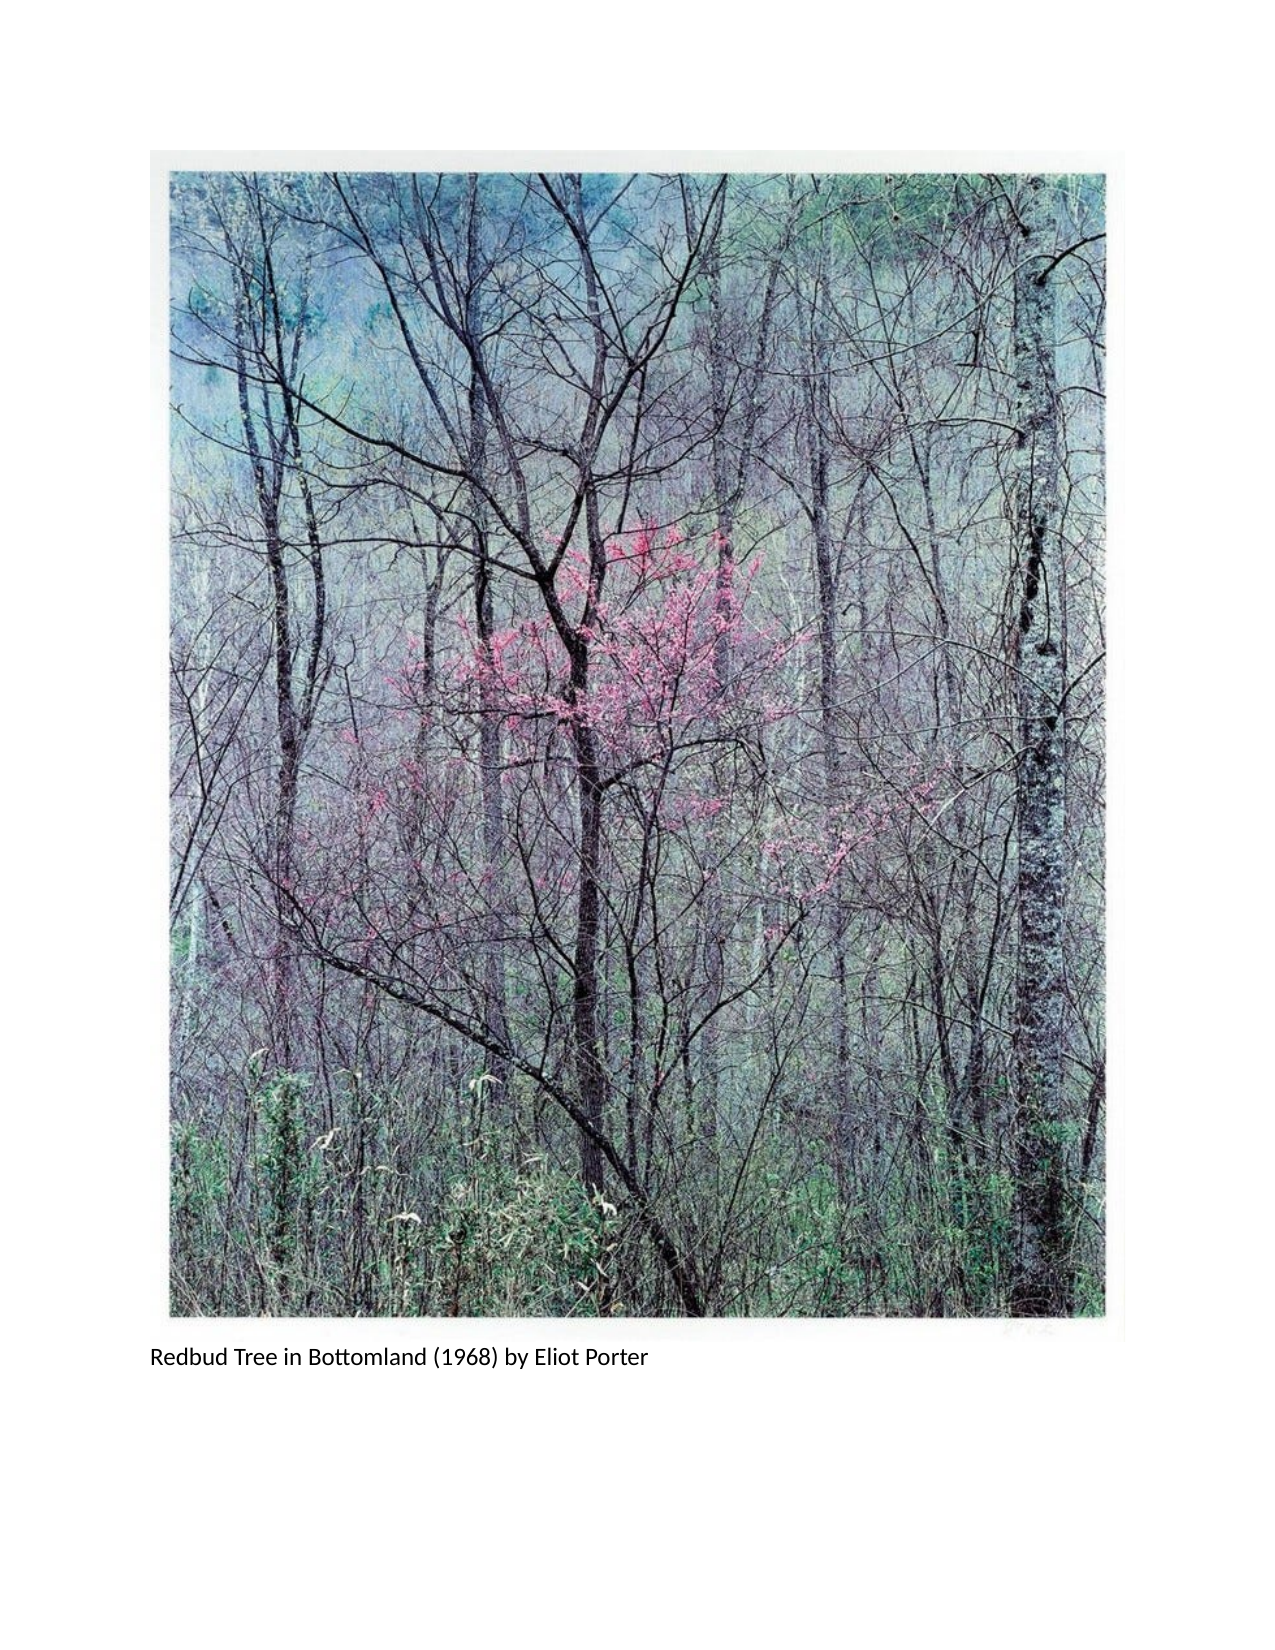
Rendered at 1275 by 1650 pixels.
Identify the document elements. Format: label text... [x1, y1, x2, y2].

picture [150, 150, 1125, 1342]
text Redbud Tree in Bottomland (1968) by Eliot Porter [150, 1342, 1125, 1372]
